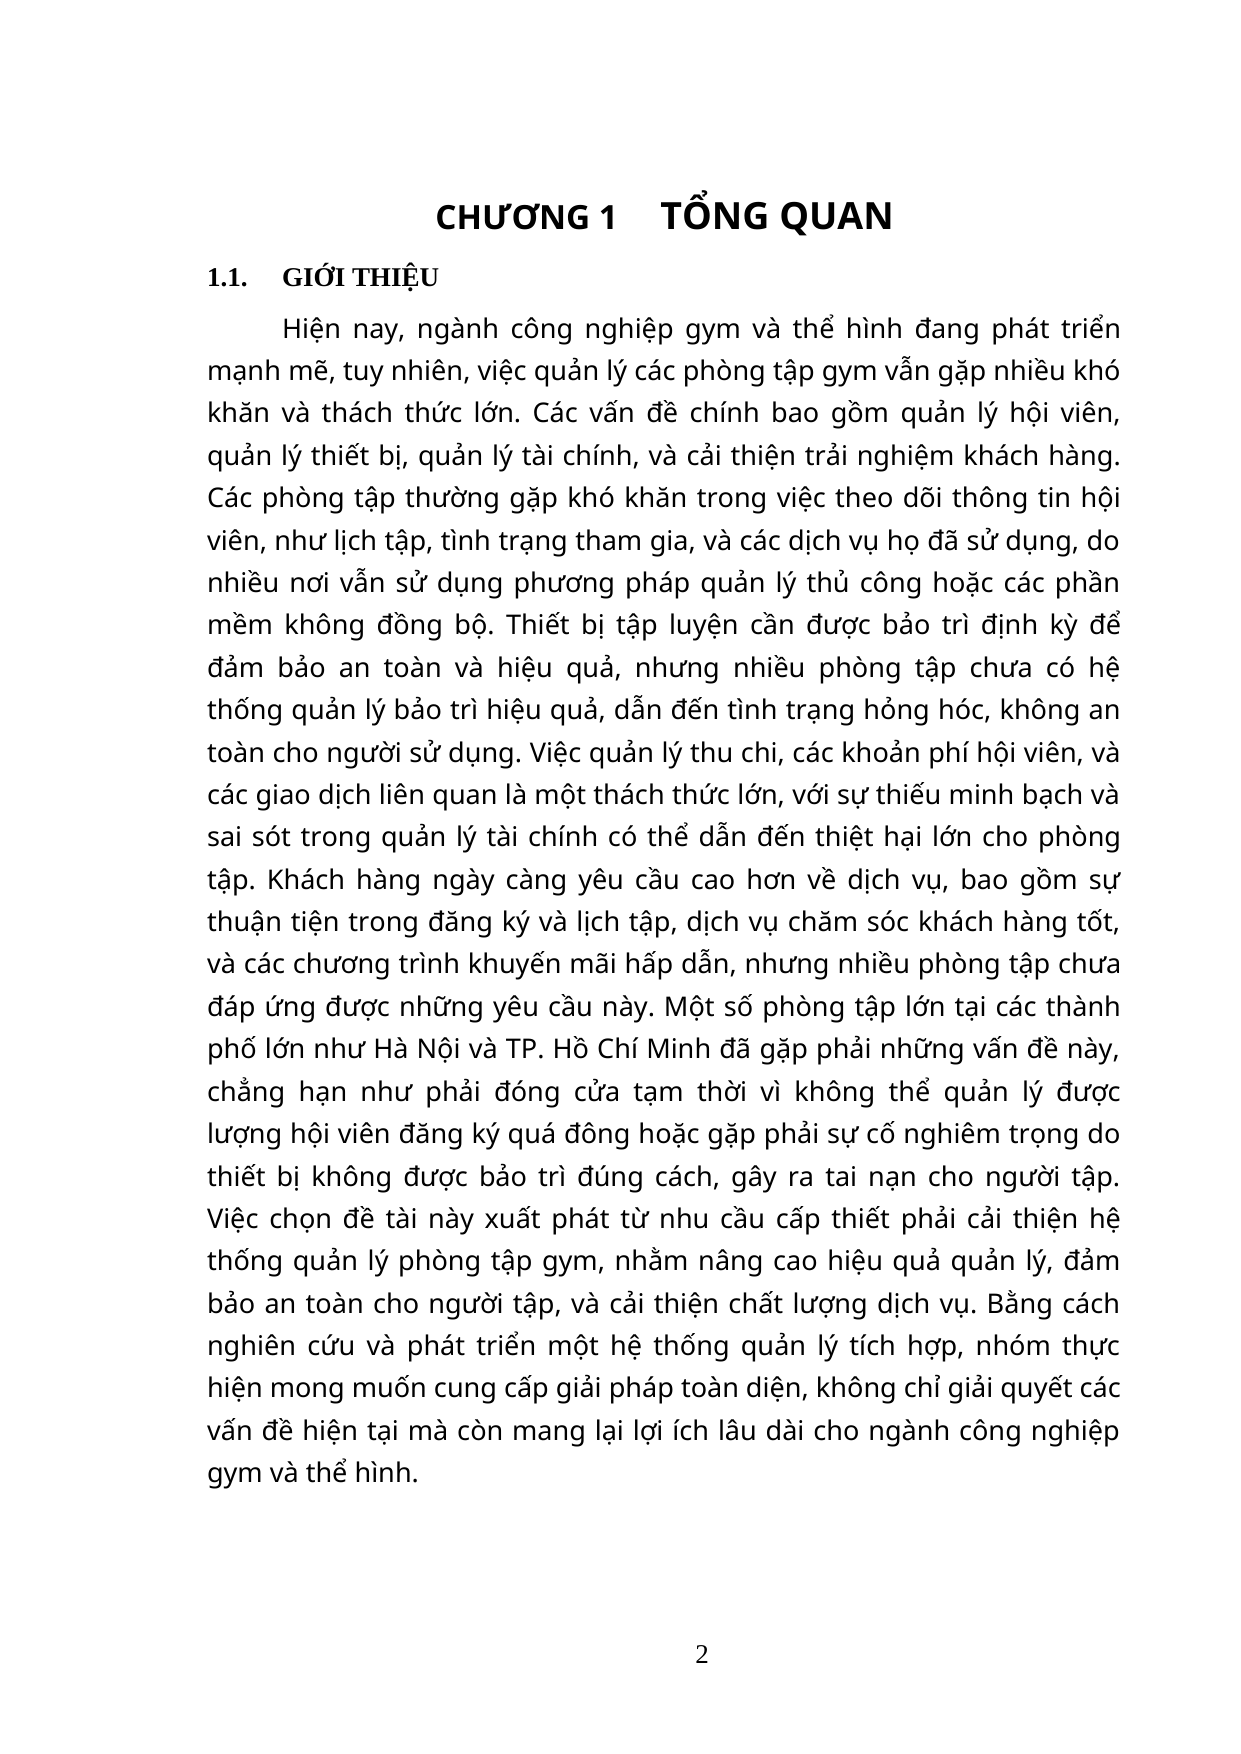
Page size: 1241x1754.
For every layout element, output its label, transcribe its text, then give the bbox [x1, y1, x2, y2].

subtitle GIỚI THIỆU [207, 261, 1122, 292]
text Hiện nay, ngành công nghiệp gym và thể hình đang phát triển mạnh mẽ, tuy nhiên, việc quản lý các phòng tập gym vẫn gặp nhiều khó khăn và thách thức lớn. Các vấn đề chính bao gồm quản lý hội viên, quản lý thiết bị, quản lý tài chính, và cải thiện trải nghiệm khách hàng. Các phòng tập thường gặp khó khăn trong việc theo dõi thông tin hội viên, như lịch tập, tình trạng tham gia, và các dịch vụ họ đã sử dụng, do nhiều nơi vẫn sử dụng phương pháp quản lý thủ công hoặc các phần mềm không đồng bộ. Thiết bị tập luyện cần được bảo trì định kỳ để đảm bảo an toàn và hiệu quả, nhưng nhiều phòng tập chưa có hệ thống quản lý bảo trì hiệu quả, dẫn đến tình trạng hỏng hóc, không an toàn cho người sử dụng. Việc quản lý thu chi, các khoản phí hội viên, và các giao dịch liên quan là một thách thức lớn, với sự thiếu minh bạch và sai sót trong quản lý tài chính có thể dẫn đến thiệt hại lớn cho phòng tập. Khách hàng ngày càng yêu cầu cao hơn về dịch vụ, bao gồm sự thuận tiện trong đăng ký và lịch tập, dịch vụ chăm sóc khách hàng tốt, và các chương trình khuyến mãi hấp dẫn, nhưng nhiều phòng tập chưa đáp ứng được những yêu cầu này. Một số phòng tập lớn tại các thành phố lớn như Hà Nội và TP. Hồ Chí Minh đã gặp phải những vấn đề này, chẳng hạn như phải đóng cửa tạm thời vì không thể quản lý được lượng hội viên đăng ký quá đông hoặc gặp phải sự cố nghiêm trọng do thiết bị không được bảo trì đúng cách, gây ra tai nạn cho người tập. Việc chọn đề tài này xuất phát từ nhu cầu cấp thiết phải cải thiện hệ thống quản lý phòng tập gym, nhằm nâng cao hiệu quả quản lý, đảm bảo an toàn cho người tập, và cải thiện chất lượng dịch vụ. Bằng cách nghiên cứu và phát triển một hệ thống quản lý tích hợp, nhóm thực hiện mong muốn cung cấp giải pháp toàn diện, không chỉ giải quyết các vấn đề hiện tại mà còn mang lại lợi ích lâu dài cho ngành công nghiệp gym và thể hình. [207, 309, 1122, 1491]
subtitle TỔNG QUAN [207, 190, 1122, 241]
